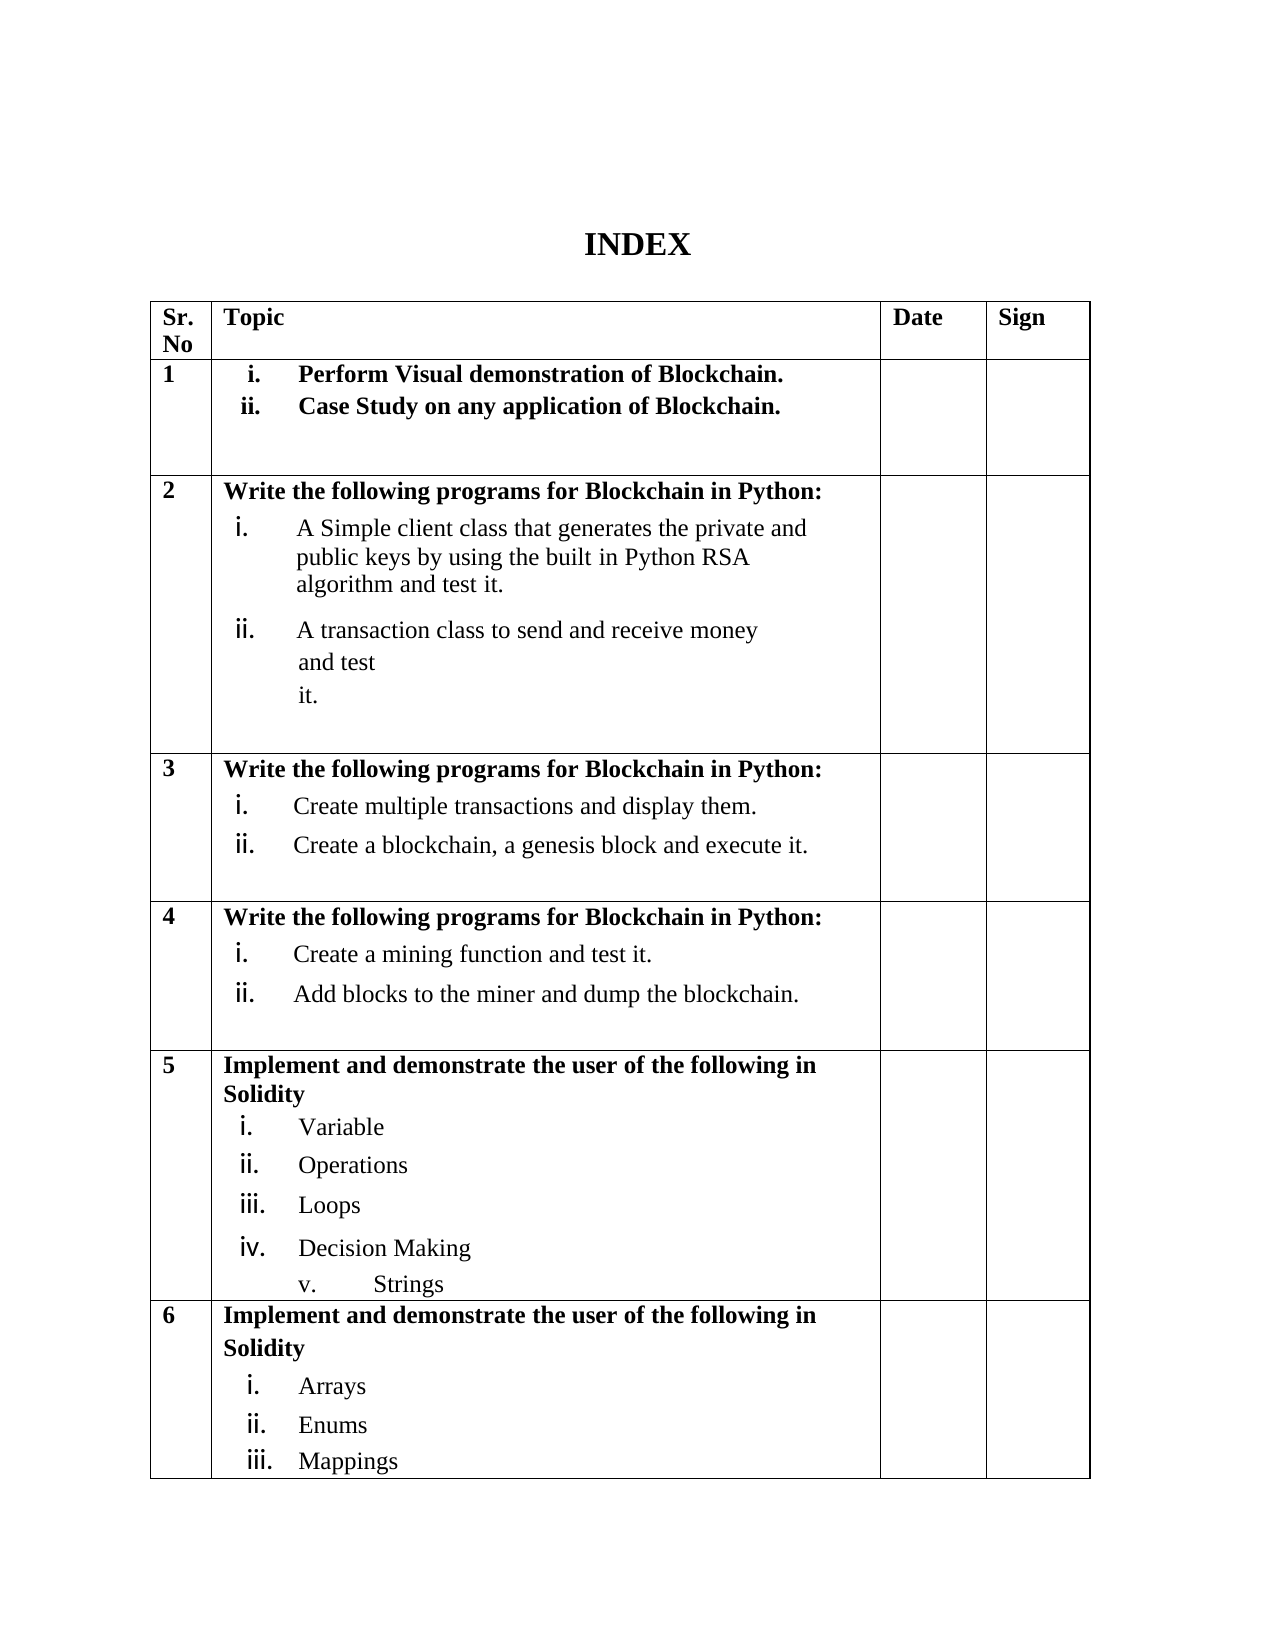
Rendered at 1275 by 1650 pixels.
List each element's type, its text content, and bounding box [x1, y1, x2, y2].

table_cell [881, 754, 986, 901]
table_cell [987, 1051, 1089, 1299]
table_cell Write the following programs for Blockchain in Python: Create a mining function and test it. Add blocks to the miner and dump the blockchain. [212, 902, 880, 1049]
table_cell [881, 902, 986, 1049]
table_cell Write the following programs for Blockchain in Python: Create multiple transactions and display them. Create a blockchain, a genesis block and execute it. [212, 754, 880, 901]
table_cell 3 [151, 754, 211, 901]
table_cell Implement and demonstrate the user of the following in Solidity Arrays Enums Mappings [212, 1301, 880, 1478]
table_header Date [881, 302, 986, 359]
table_cell [987, 476, 1089, 753]
table_cell [881, 1301, 986, 1478]
table_cell [881, 476, 986, 753]
table_cell [881, 1051, 986, 1299]
table_cell 6 [151, 1301, 211, 1478]
table_cell Implement and demonstrate the user of the following in Solidity Variable Operations Loops Decision Making Strings [212, 1051, 880, 1299]
table_cell 4 [151, 902, 211, 1049]
table_cell 1 [151, 360, 211, 475]
table_cell [987, 1301, 1089, 1478]
table_header Sr. No [151, 302, 211, 359]
table_cell 2 [151, 476, 211, 753]
table_cell [987, 754, 1089, 901]
table_header Sign [987, 302, 1089, 359]
table_header Topic [212, 302, 880, 359]
subtitle INDEX [263, 224, 1013, 262]
table_cell 5 [151, 1051, 211, 1299]
table_cell [881, 360, 986, 475]
table_cell [987, 902, 1089, 1049]
table_cell Perform Visual demonstration of Blockchain. Case Study on any application of Blockchain. [212, 360, 880, 475]
table_cell [987, 360, 1089, 475]
table_cell Write the following programs for Blockchain in Python: A Simple client class that generates the private and public keys by using the built in Python RSA algorithm and test it. A transaction class to send and receive money and test it. [212, 476, 880, 753]
